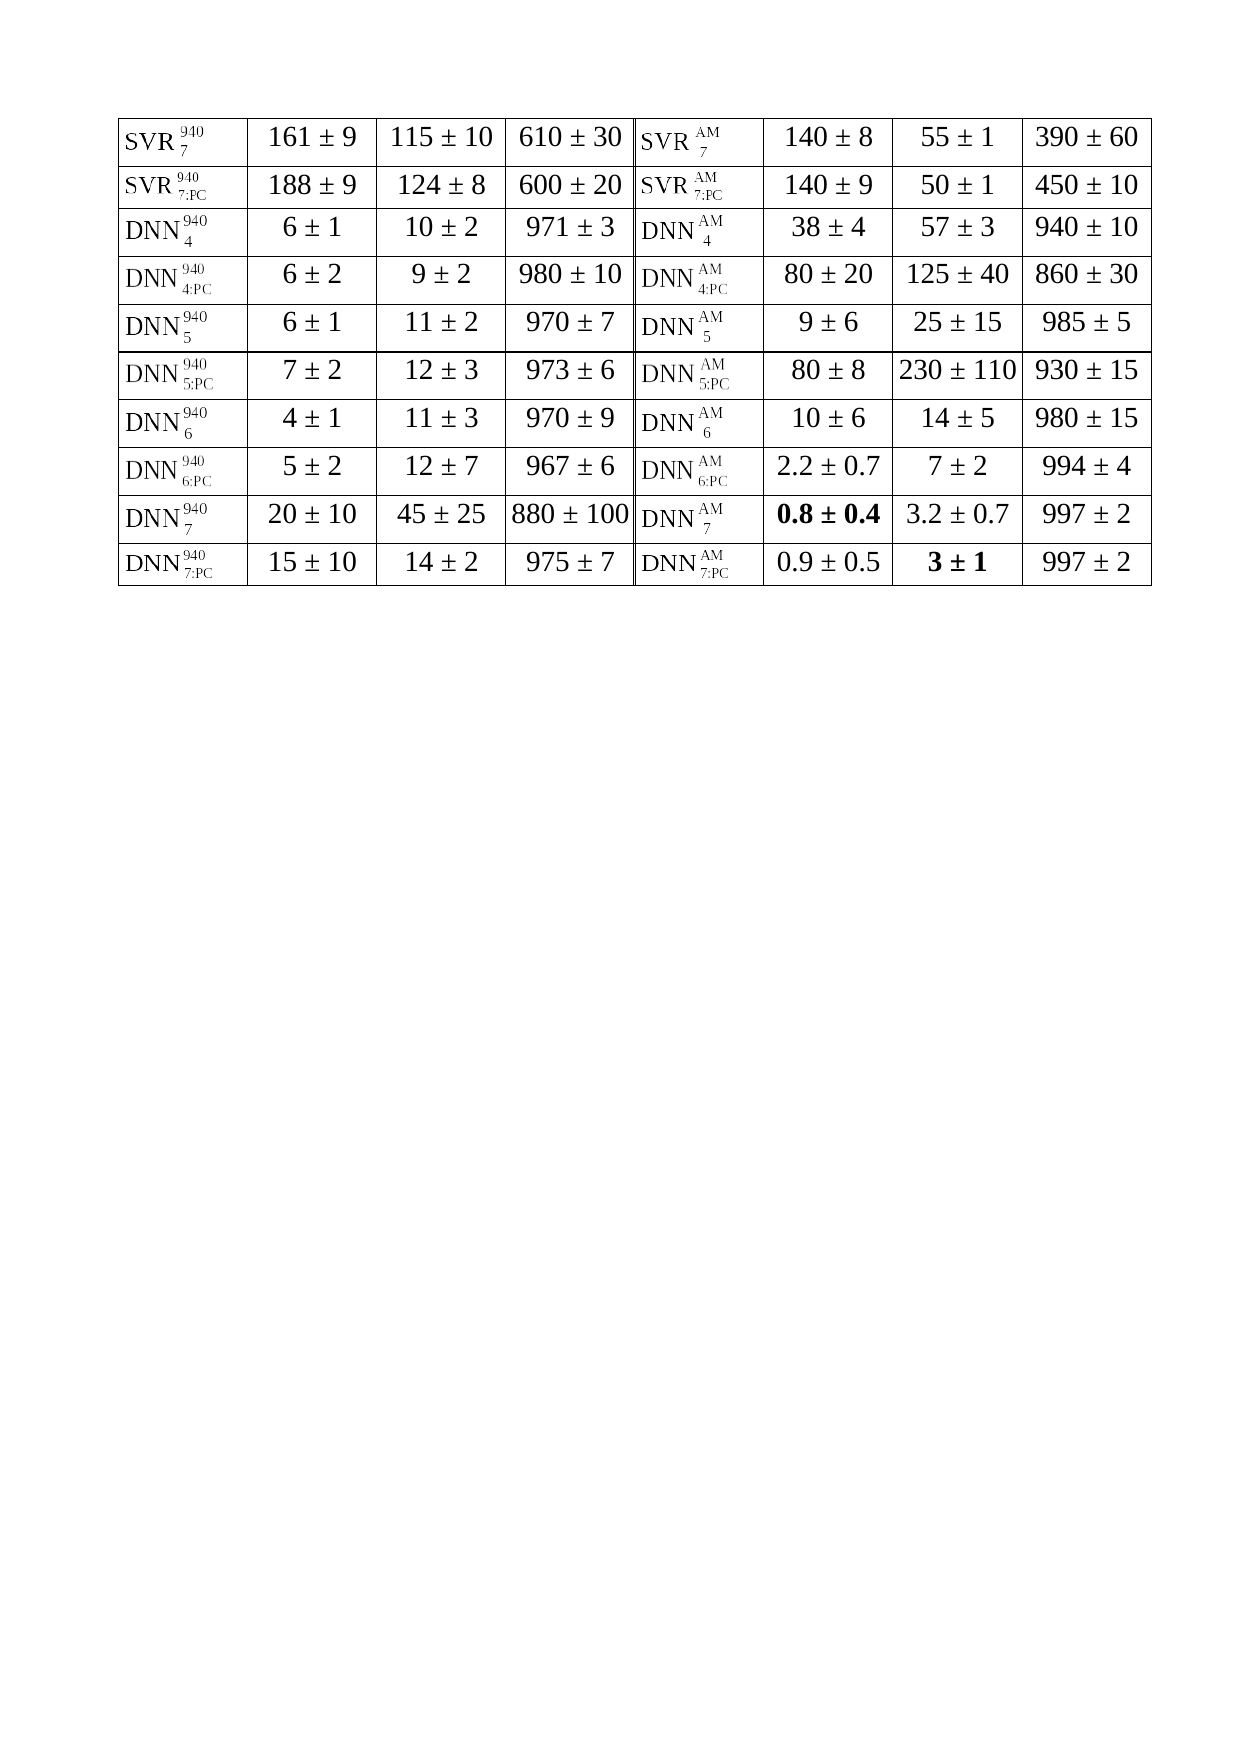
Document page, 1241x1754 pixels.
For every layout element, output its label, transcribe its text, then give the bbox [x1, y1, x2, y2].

table_cell 450 ± 10 [1023, 167, 1151, 208]
table_cell 994 ± 4 [1023, 448, 1151, 495]
table_cell [636, 400, 763, 447]
table_cell 38 ± 4 [764, 209, 892, 256]
table_cell 188 ± 9 [248, 167, 376, 208]
table_cell 80 ± 8 [764, 353, 892, 399]
table_cell 15 ± 10 [248, 544, 376, 585]
table_cell 9 ± 2 [377, 257, 505, 303]
table_cell 57 ± 3 [893, 209, 1022, 256]
table_cell [636, 209, 763, 256]
table_cell [636, 496, 763, 543]
table_cell [119, 209, 247, 256]
table_cell [636, 305, 763, 351]
table_cell 6 ± 1 [248, 305, 376, 351]
table_cell [119, 167, 247, 208]
table_cell 50 ± 1 [893, 167, 1022, 208]
table_cell [636, 257, 763, 303]
table_cell 12 ± 7 [377, 448, 505, 495]
table_cell 9 ± 6 [764, 305, 892, 351]
table_cell 11 ± 2 [377, 305, 505, 351]
table_cell [636, 353, 763, 399]
table_cell 980 ± 10 [506, 257, 633, 303]
table_cell 125 ± 40 [893, 257, 1022, 303]
table_cell 3.2 ± 0.7 [893, 496, 1022, 543]
table_cell 975 ± 7 [506, 544, 633, 585]
table_cell [119, 448, 247, 495]
table_cell 14 ± 2 [377, 544, 505, 585]
table_cell 980 ± 15 [1023, 400, 1151, 447]
table_cell 25 ± 15 [893, 305, 1022, 351]
table_cell 985 ± 5 [1023, 305, 1151, 351]
table_cell 7 ± 2 [248, 353, 376, 399]
table_cell 971 ± 3 [506, 209, 633, 256]
table_cell 390 ± 60 [1023, 119, 1151, 166]
table_cell 124 ± 8 [377, 167, 505, 208]
table_cell 600 ± 20 [506, 167, 633, 208]
table_cell 2.2 ± 0.7 [764, 448, 892, 495]
table_cell 55 ± 1 [893, 119, 1022, 166]
table_cell 973 ± 6 [506, 353, 633, 399]
table_cell 997 ± 2 [1023, 544, 1151, 585]
table_cell 11 ± 3 [377, 400, 505, 447]
table_cell 140 ± 8 [764, 119, 892, 166]
table_cell 80 ± 20 [764, 257, 892, 303]
table_cell 5 ± 2 [248, 448, 376, 495]
table_cell 7 ± 2 [893, 448, 1022, 495]
table_cell [636, 448, 763, 495]
table_cell 3 ± 1 [893, 544, 1022, 585]
table_cell [119, 257, 247, 303]
table_cell 880 ± 100 [506, 496, 633, 543]
table_cell 230 ± 110 [893, 353, 1022, 399]
table_cell [119, 496, 247, 543]
table_cell 6 ± 2 [248, 257, 376, 303]
table_cell 860 ± 30 [1023, 257, 1151, 303]
table_cell 6 ± 1 [248, 209, 376, 256]
table_cell 10 ± 2 [377, 209, 505, 256]
table_cell 970 ± 7 [506, 305, 633, 351]
table_cell 20 ± 10 [248, 496, 376, 543]
table_cell 161 ± 9 [248, 119, 376, 166]
table_cell 940 ± 10 [1023, 209, 1151, 256]
table_cell [119, 305, 247, 351]
table_cell 45 ± 25 [377, 496, 505, 543]
table_cell 12 ± 3 [377, 353, 505, 399]
table_cell [636, 119, 763, 166]
table_cell 10 ± 6 [764, 400, 892, 447]
table_cell 967 ± 6 [506, 448, 633, 495]
table_cell 997 ± 2 [1023, 496, 1151, 543]
table_cell 115 ± 10 [377, 119, 505, 166]
table_cell 4 ± 1 [248, 400, 376, 447]
table_cell 0.9 ± 0.5 [764, 544, 892, 585]
table_cell [119, 353, 247, 399]
table_cell 970 ± 9 [506, 400, 633, 447]
table_cell 610 ± 30 [506, 119, 633, 166]
table_cell 140 ± 9 [764, 167, 892, 208]
table_cell 930 ± 15 [1023, 353, 1151, 399]
table_cell [636, 167, 763, 208]
table_cell [119, 544, 247, 585]
table_cell 14 ± 5 [893, 400, 1022, 447]
table_cell [119, 119, 247, 166]
table_cell [636, 544, 763, 585]
table_cell [119, 400, 247, 447]
table_cell 0.8 ± 0.4 [764, 496, 892, 543]
